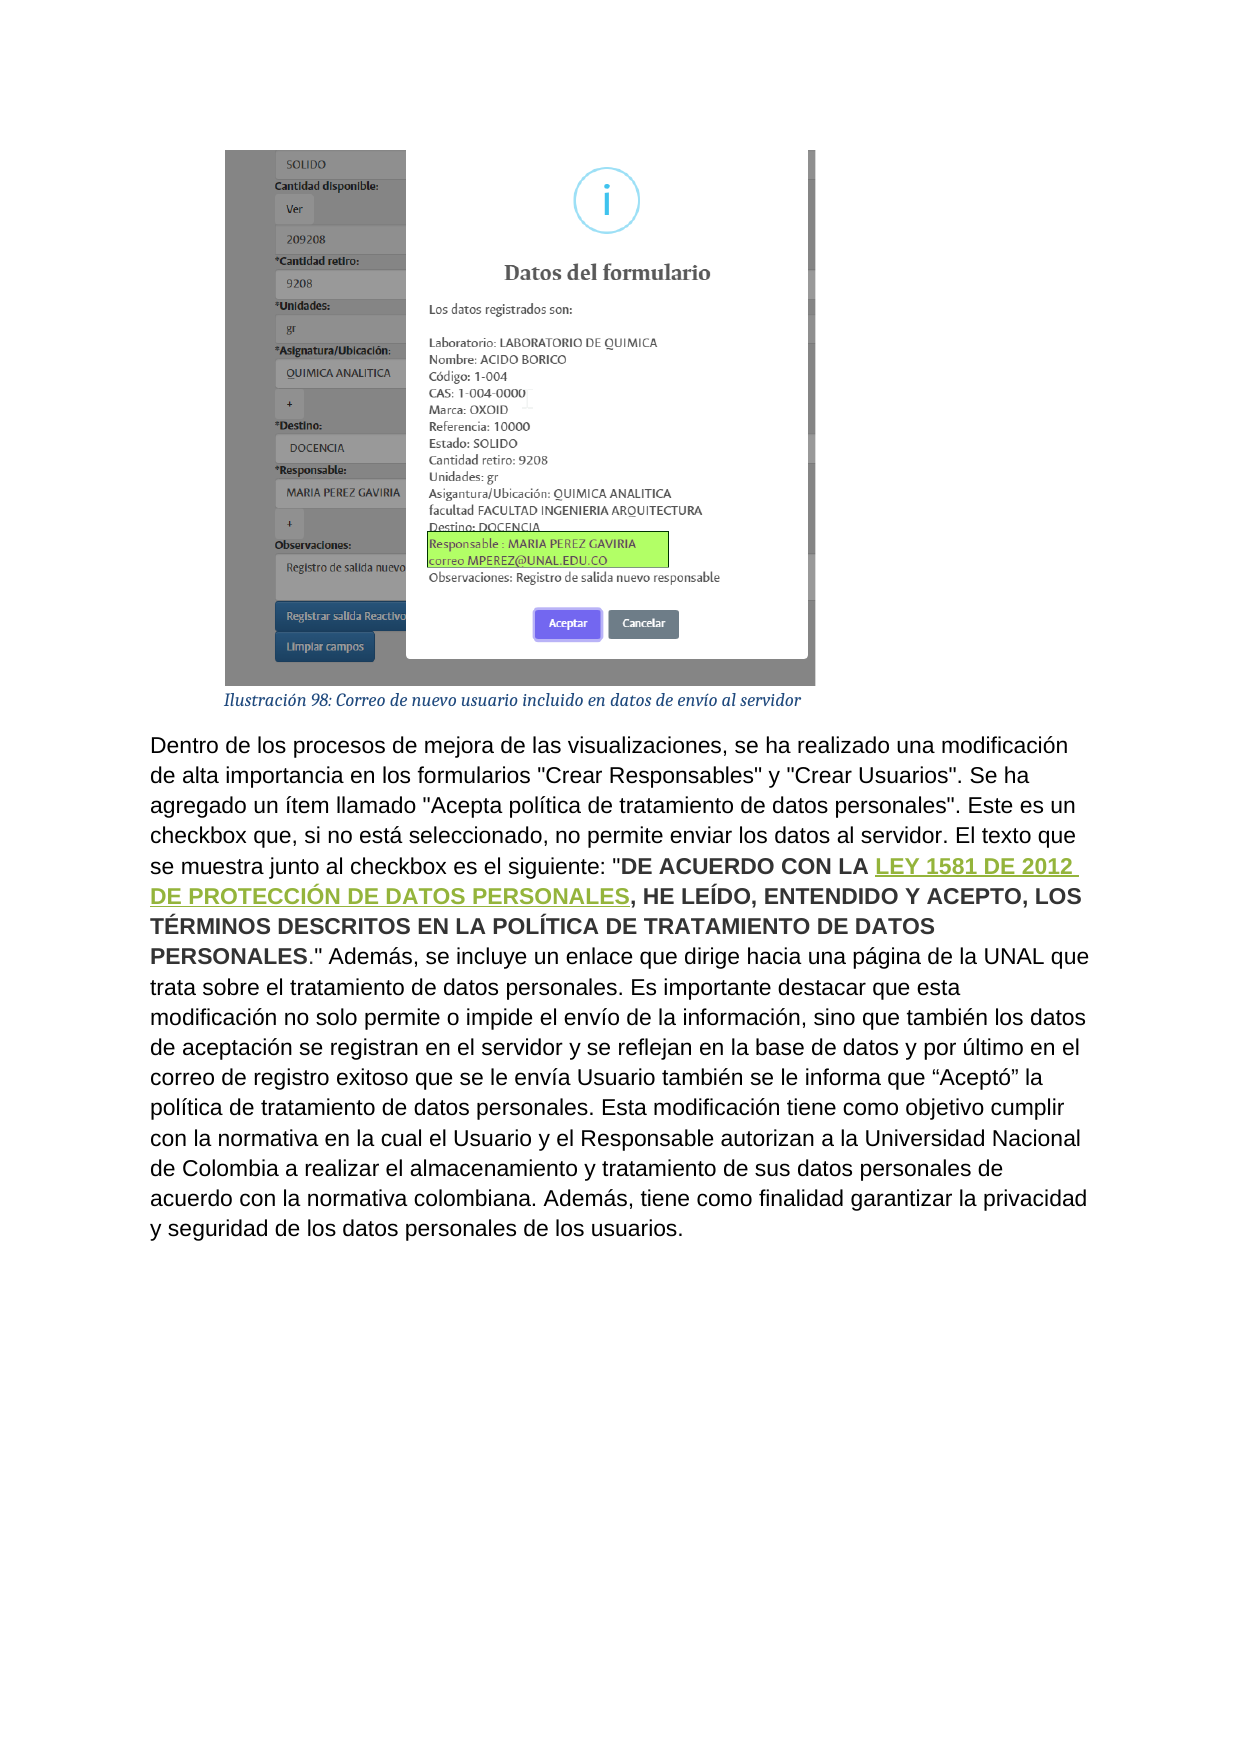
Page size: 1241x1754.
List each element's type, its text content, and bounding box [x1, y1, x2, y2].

text Dentro de los procesos de mejora de las visualizaciones, se ha realizado una modificación de alta importancia en los formularios "Crear Responsables" y "Crear Usuarios". Se ha agregado un ítem llamado "Acepta política de tratamiento de datos personales". Este es un checkbox que, si no está seleccionado, no permite enviar los datos al servidor. El texto que se muestra junto al checkbox es el siguiente: "DE ACUERDO CON LA LEY 1581 DE 2012 DE PROTECCIÓN DE DATOS PERSONALES, HE LEÍDO, ENTENDIDO Y ACEPTO, LOS TÉRMINOS DESCRITOS EN LA POLÍTICA DE TRATAMIENTO DE DATOS PERSONALES." Además, se incluye un enlace que dirige hacia una página de la UNAL que trata sobre el tratamiento de datos personales. Es importante destacar que esta modificación no solo permite o impide el envío de la información, sino que también los datos de aceptación se registran en el servidor y se reflejan en la base de datos y por último en el correo de registro exitoso que se le envía Usuario también se le informa que “Aceptó” la política de tratamiento de datos personales. Esta modificación tiene como objetivo cumplir con la normativa en la cual el Usuario y el Responsable autorizan a la Universidad Nacional de Colombia a realizar el almacenamiento y tratamiento de sus datos personales de acuerdo con la normativa colombiana. Además, tiene como finalidad garantizar la privacidad y seguridad de los datos personales de los usuarios. [150, 732, 1090, 1242]
picture [225, 150, 816, 686]
text Ilustración 98: Correo de nuevo usuario incluido en datos de envío al servidor [150, 689, 1090, 711]
